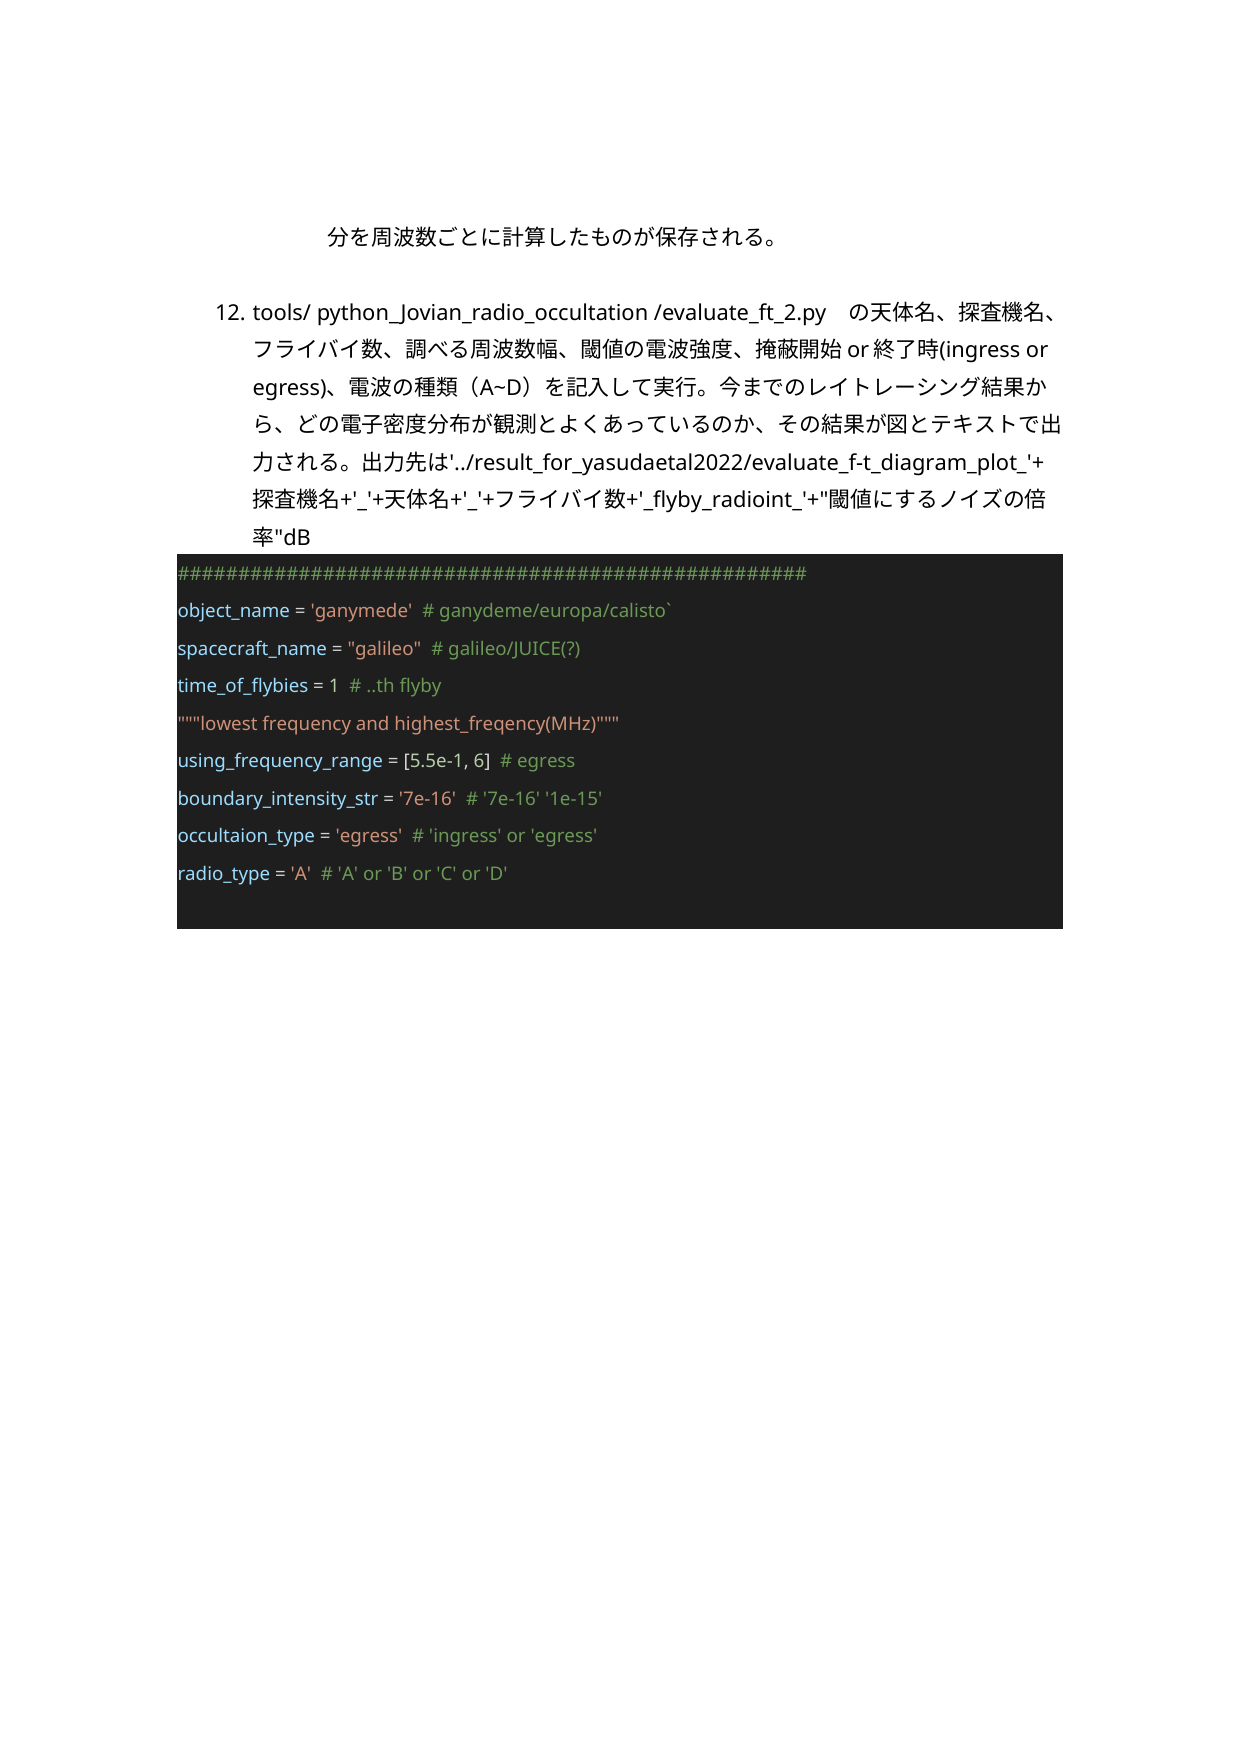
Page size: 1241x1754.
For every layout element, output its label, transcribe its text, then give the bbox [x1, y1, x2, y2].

text """lowest frequency and highest_freqency(MHz)""" [177, 704, 1063, 742]
text spacecraft_name = "galileo" # galileo/JUICE(?) [177, 629, 1063, 667]
text using_frequency_range = [5.5e-1, 6] # egress [177, 742, 1063, 779]
text radio_type = 'A' # 'A' or 'B' or 'C' or 'D' [177, 854, 1063, 892]
text boundary_intensity_str = '7e-16' # '7e-16' '1e-15' [177, 779, 1063, 817]
text #################################################### [177, 554, 1063, 592]
text time_of_flybies = 1 # ..th flyby [177, 667, 1063, 704]
text object_name = 'ganymede' # ganydeme/europa/calisto` [177, 592, 1063, 629]
list tools/ python_Jovian_radio_occultation /evaluate_ft_2.py の天体名、探査機名、フライバイ数、調べる周波数幅、閾値の電波強度、掩蔽開始or終了時(ingress or egress)、電波の種類（A~D）を記入して実行。今までのレイトレーシング結果から、どの電子密度分布が観測とよくあっているのか、その結果が図とテキストで出力される。出力先は'../result_for_yasudaetal2022/evaluate_f-t_diagram_plot_'+探査機名+'_'+天体名+'_'+フライバイ数+'_flyby_radioint_'+"閾値にするノイズの倍率"dB [215, 292, 1063, 554]
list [290, 217, 1063, 254]
text occultaion_type = 'egress' # 'ingress' or 'egress' [177, 817, 1063, 854]
